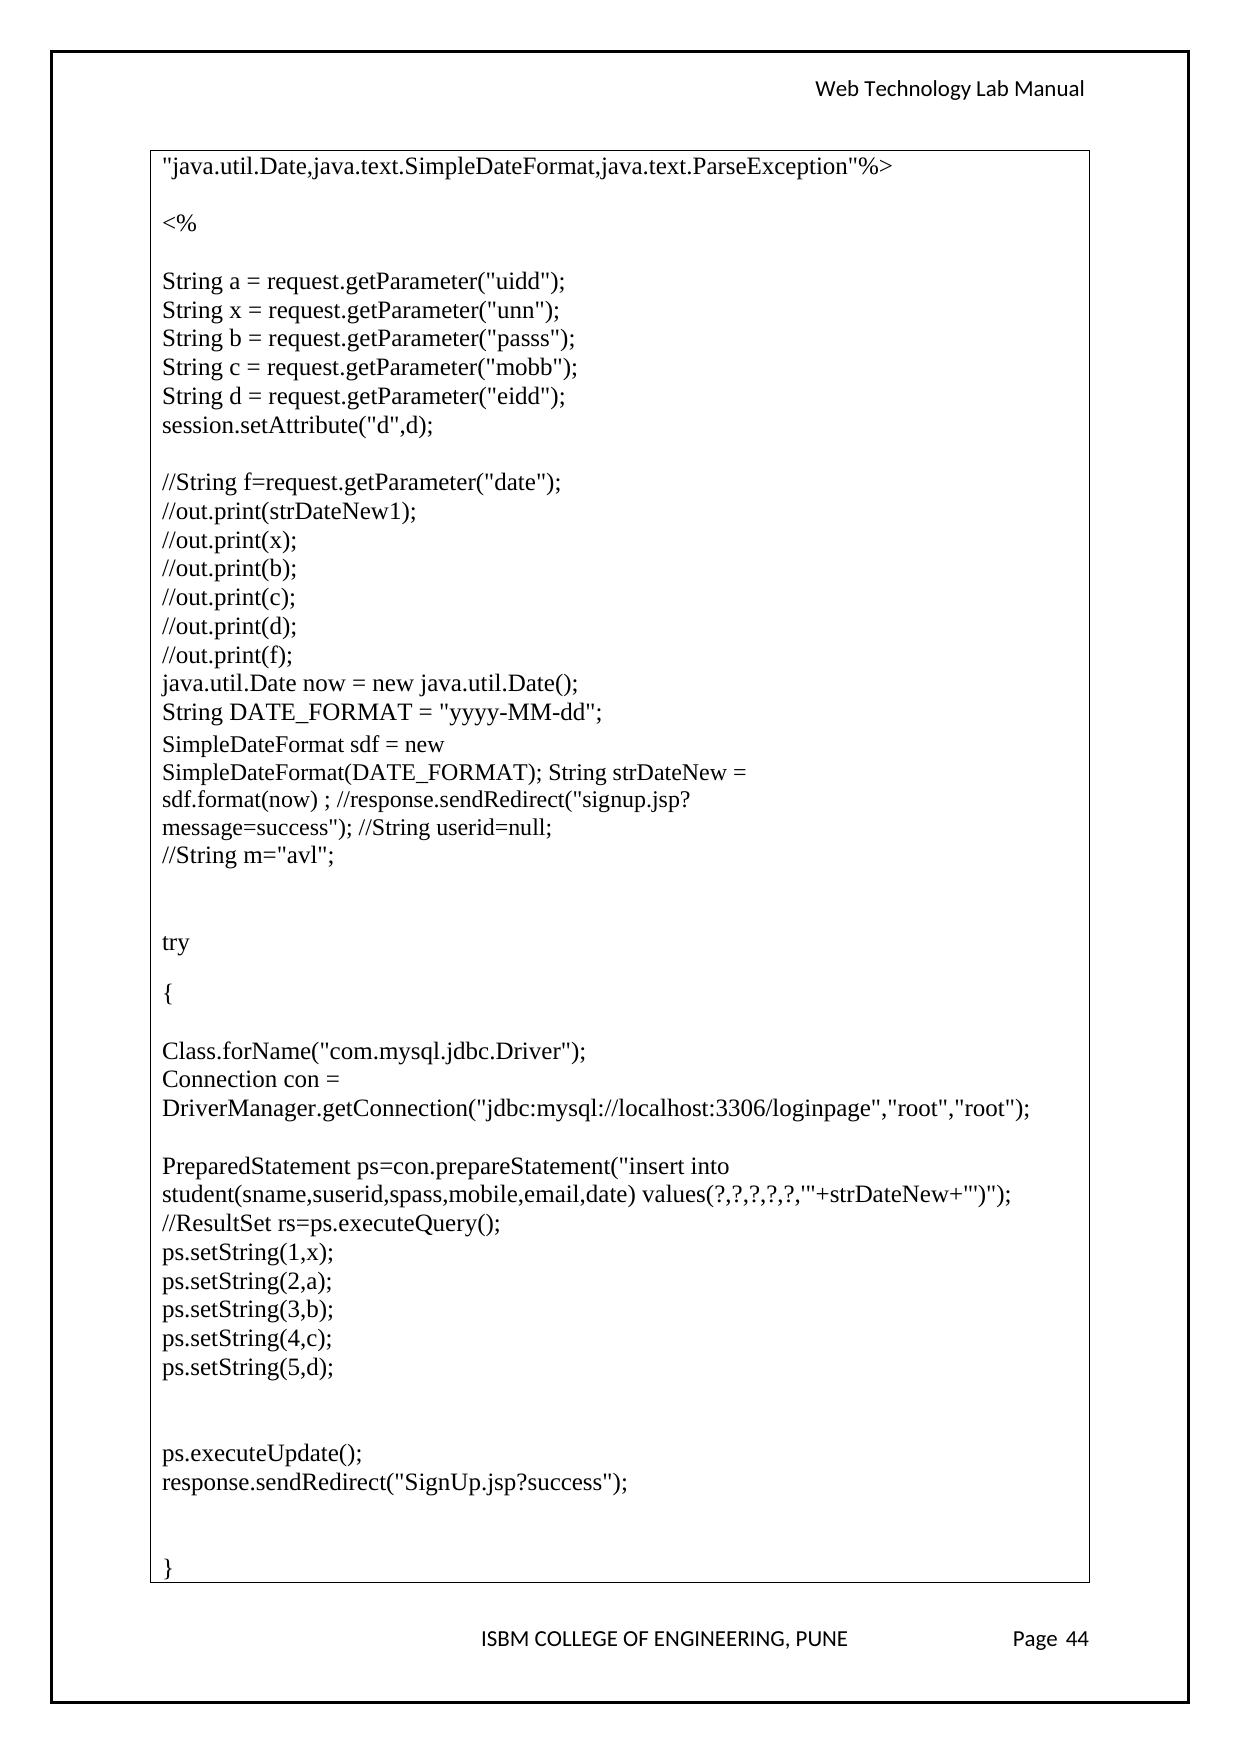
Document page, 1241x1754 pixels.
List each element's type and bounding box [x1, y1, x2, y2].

table_cell [151, 151, 1089, 1582]
